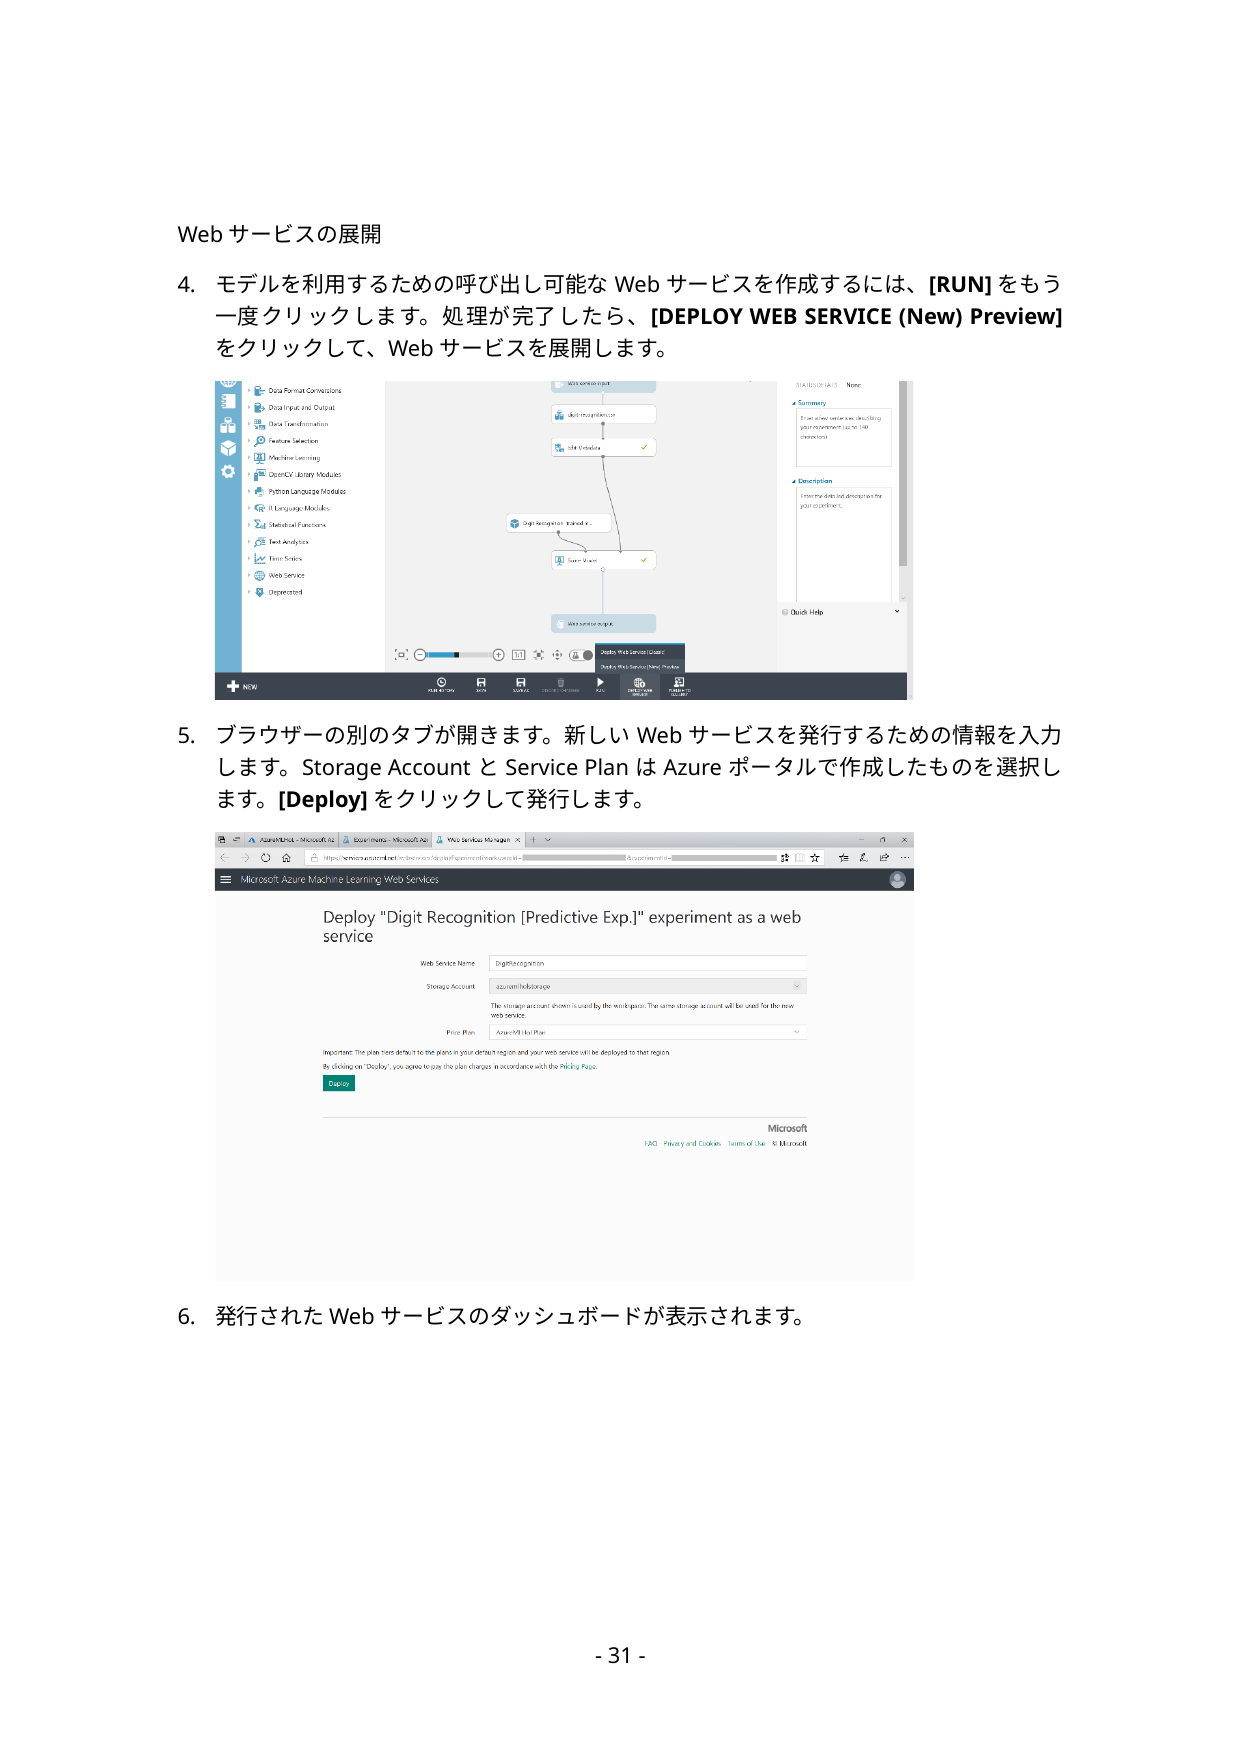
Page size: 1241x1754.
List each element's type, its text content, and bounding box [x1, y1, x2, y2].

list モデルを利用するための呼び出し可能な Web サービスを作成するには、[RUN] をもう一度クリックします。処理が完了したら、[DEPLOY WEB SERVICE (New) Preview] をクリックして、Web サービスを展開します。 [177, 267, 1063, 363]
list 発行された Web サービスのダッシュボードが表示されます。 [177, 1299, 1063, 1331]
list ブラウザーの別のタブが開きます。新しい Web サービスを発行するための情報を入力します。Storage Account と Service Plan は Azure ポータルで作成したものを選択します。[Deploy] をクリックして発行します。 [177, 718, 1063, 814]
subtitle Web サービスの展開 [177, 217, 1063, 248]
picture [214, 381, 914, 700]
picture [214, 832, 914, 1281]
